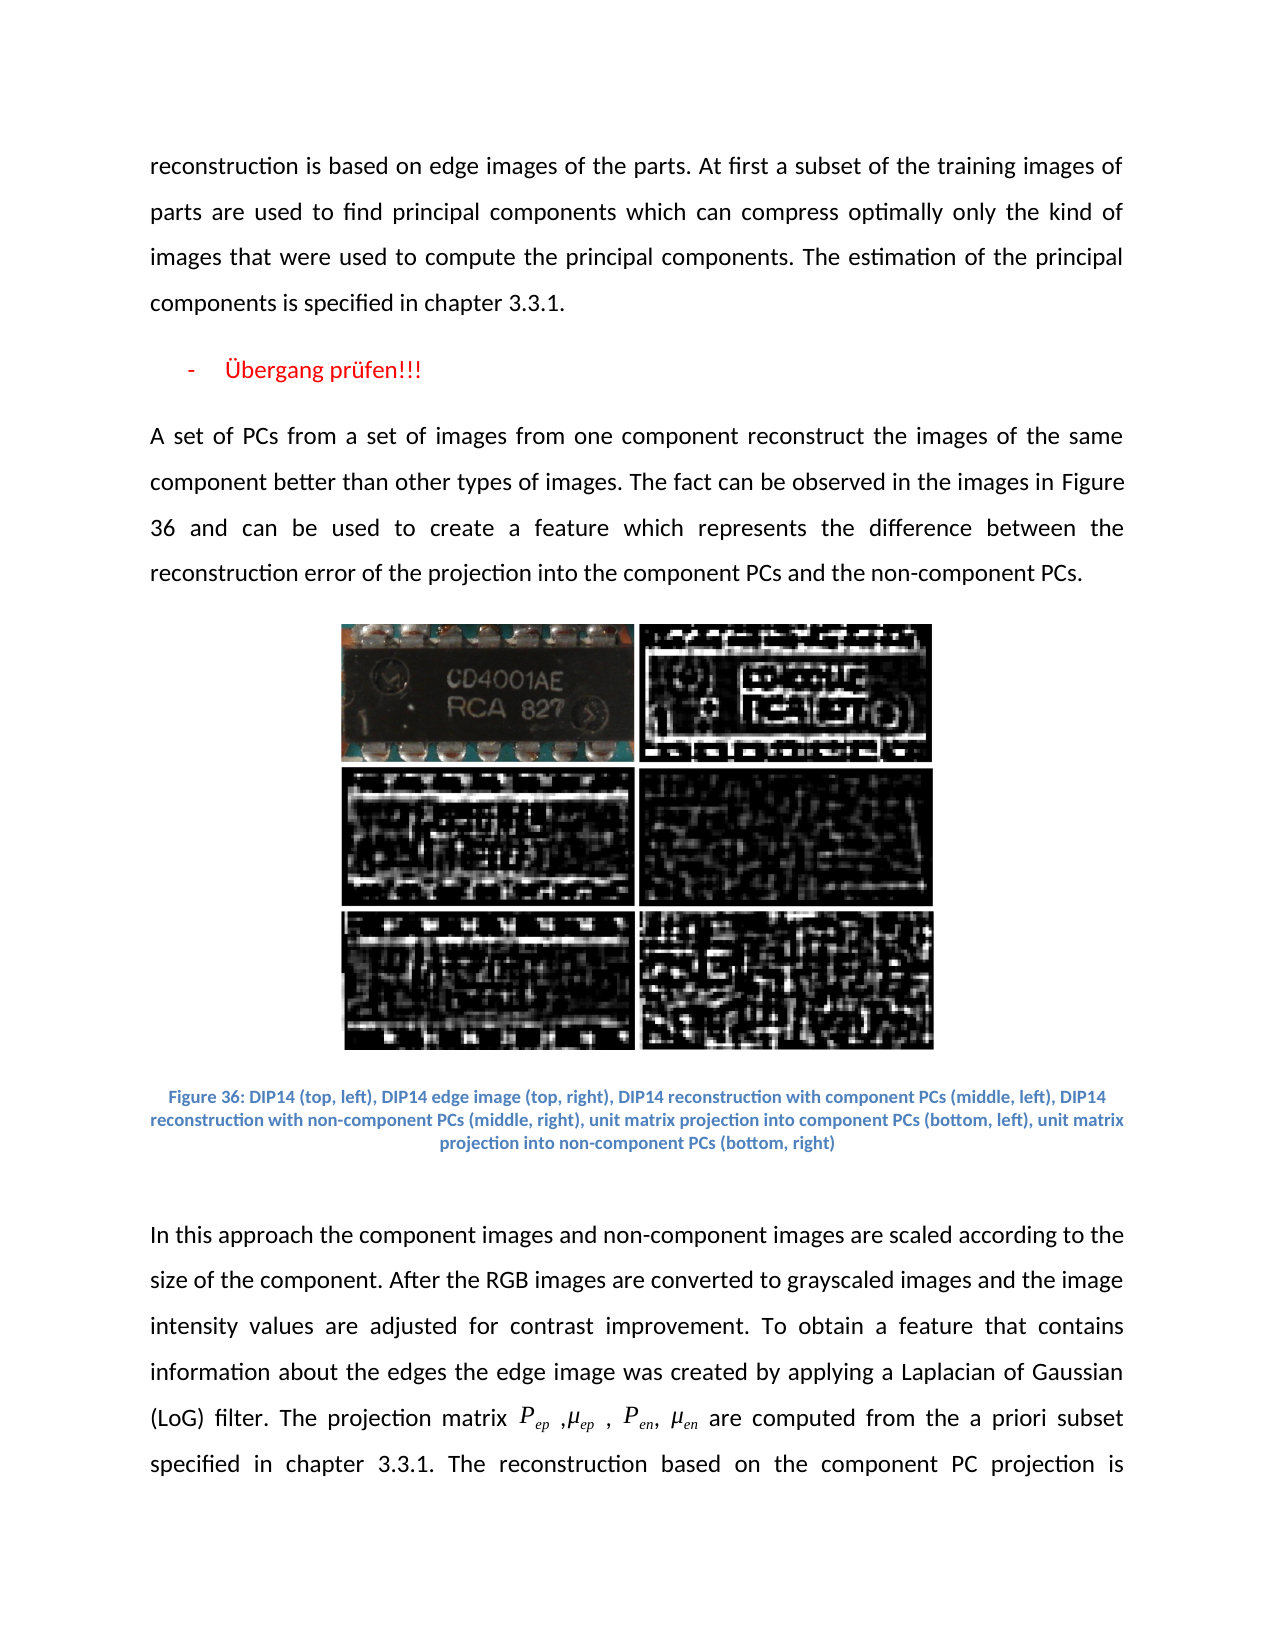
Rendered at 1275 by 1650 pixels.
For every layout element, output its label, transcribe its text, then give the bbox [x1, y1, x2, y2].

text A set of PCs from a set of images from one component reconstruct the images of the same component better than other types of images. The fact can be observed in the images in Figure 36 and can be used to create a feature which represents the difference between the reconstruction error of the projection into the component PCs and the non-component PCs. [150, 420, 1125, 588]
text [150, 1219, 1125, 1479]
list Übergang prüfen!!! [187, 354, 1125, 384]
picture [341, 624, 934, 1050]
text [150, 150, 1125, 318]
